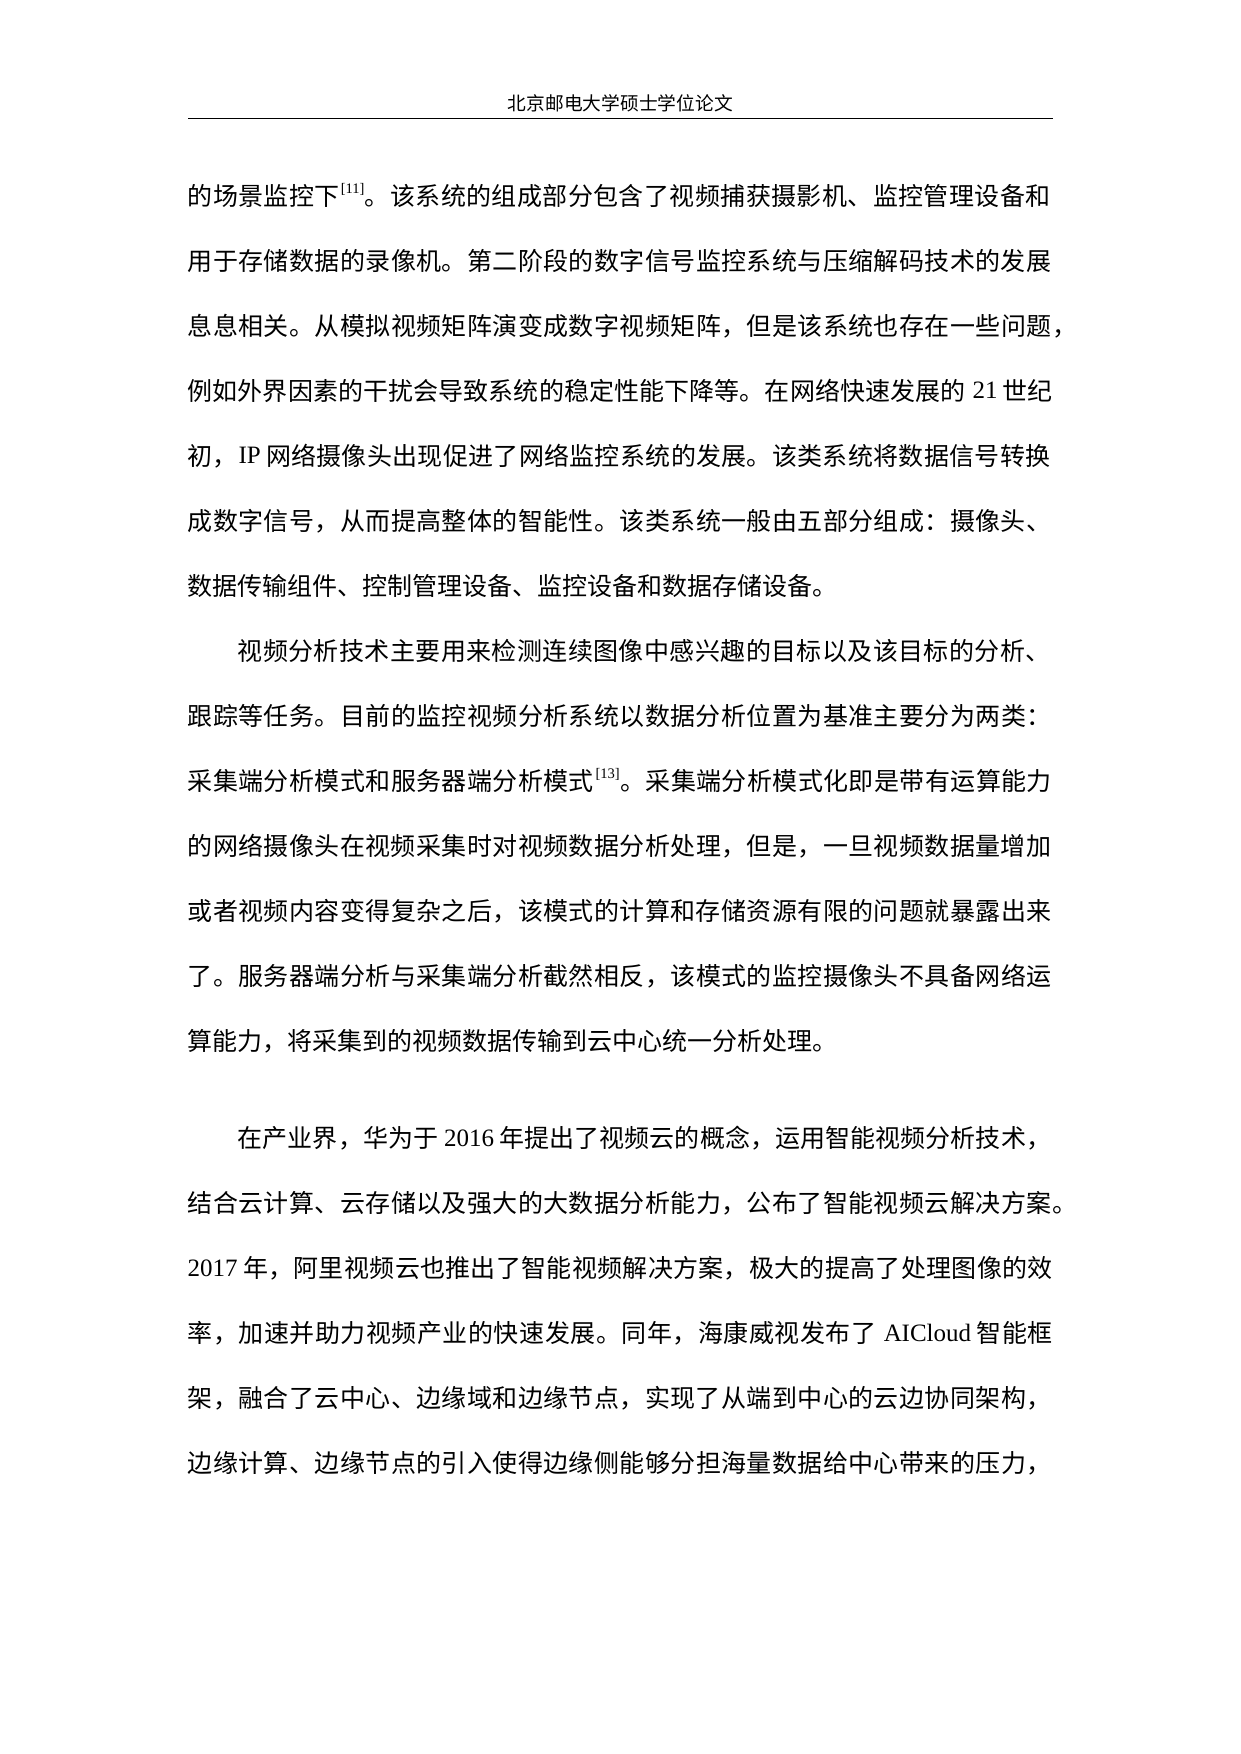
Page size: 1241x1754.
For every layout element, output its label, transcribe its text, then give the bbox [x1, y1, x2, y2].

text 视频分析技术主要用来检测连续图像中感兴趣的目标以及该目标的分析、跟踪等任务。目前的监控视频分析系统以数据分析位置为基准主要分为两类：采集端分析模式和服务器端分析模式[13]。采集端分析模式化即是带有运算能力的网络摄像头在视频采集时对视频数据分析处理，但是，一旦视频数据量增加或者视频内容变得复杂之后，该模式的计算和存储资源有限的问题就暴露出来了。服务器端分析与采集端分析截然相反，该模式的监控摄像头不具备网络运算能力，将采集到的视频数据传输到云中心统一分析处理。 [187, 617, 1053, 1072]
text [187, 1104, 1053, 1494]
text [187, 162, 1053, 617]
